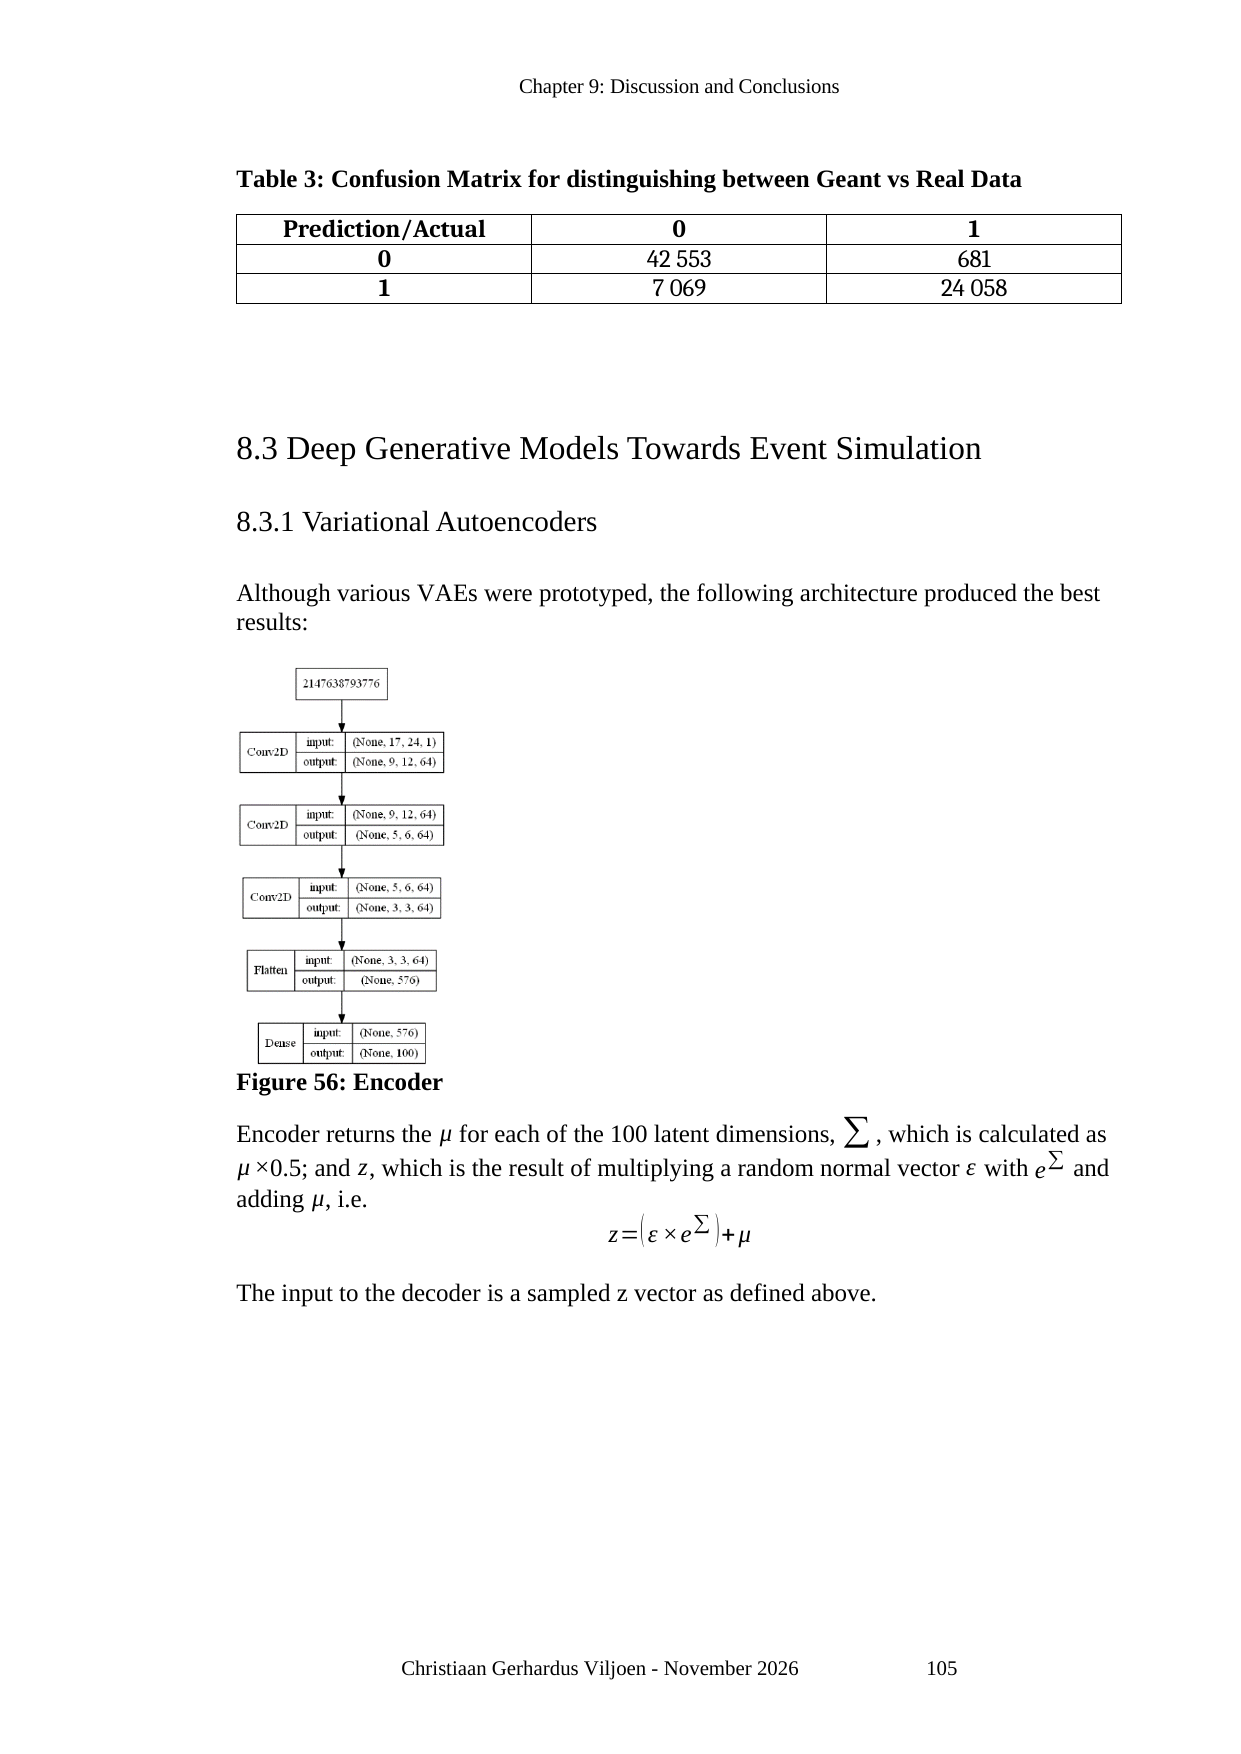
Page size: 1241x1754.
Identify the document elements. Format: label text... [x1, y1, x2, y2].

picture [236, 664, 447, 1067]
table_cell 7 069 [532, 274, 826, 303]
table_cell 24 058 [827, 274, 1121, 303]
text Figure 56: Encoder [236, 1067, 1122, 1096]
subtitle Variational Autoencoders [236, 504, 1122, 537]
text Table 3: Confusion Matrix for distinguishing between Geant vs Real Data [236, 164, 1122, 193]
table_header 0 [532, 215, 826, 243]
subtitle Deep Generative Models Towards Event Simulation [236, 428, 1122, 466]
table_cell 0 [237, 245, 531, 273]
table_header Prediction/Actual [237, 215, 531, 243]
text Although various VAEs were prototyped, the following architecture produced the best results: [236, 578, 1122, 636]
table_cell 42 553 [532, 245, 826, 273]
table_cell 1 [237, 274, 531, 303]
table_header 1 [827, 215, 1121, 243]
table_cell 681 [827, 245, 1121, 273]
text Encoder returns the for each of the 100 latent dimensions, , which is calculated as 0.5; and , which is the result of multiplying a random normal vector with and adding , i.e. [236, 1116, 1122, 1213]
text The input to the decoder is a sampled z vector as defined above. [236, 1278, 1122, 1307]
